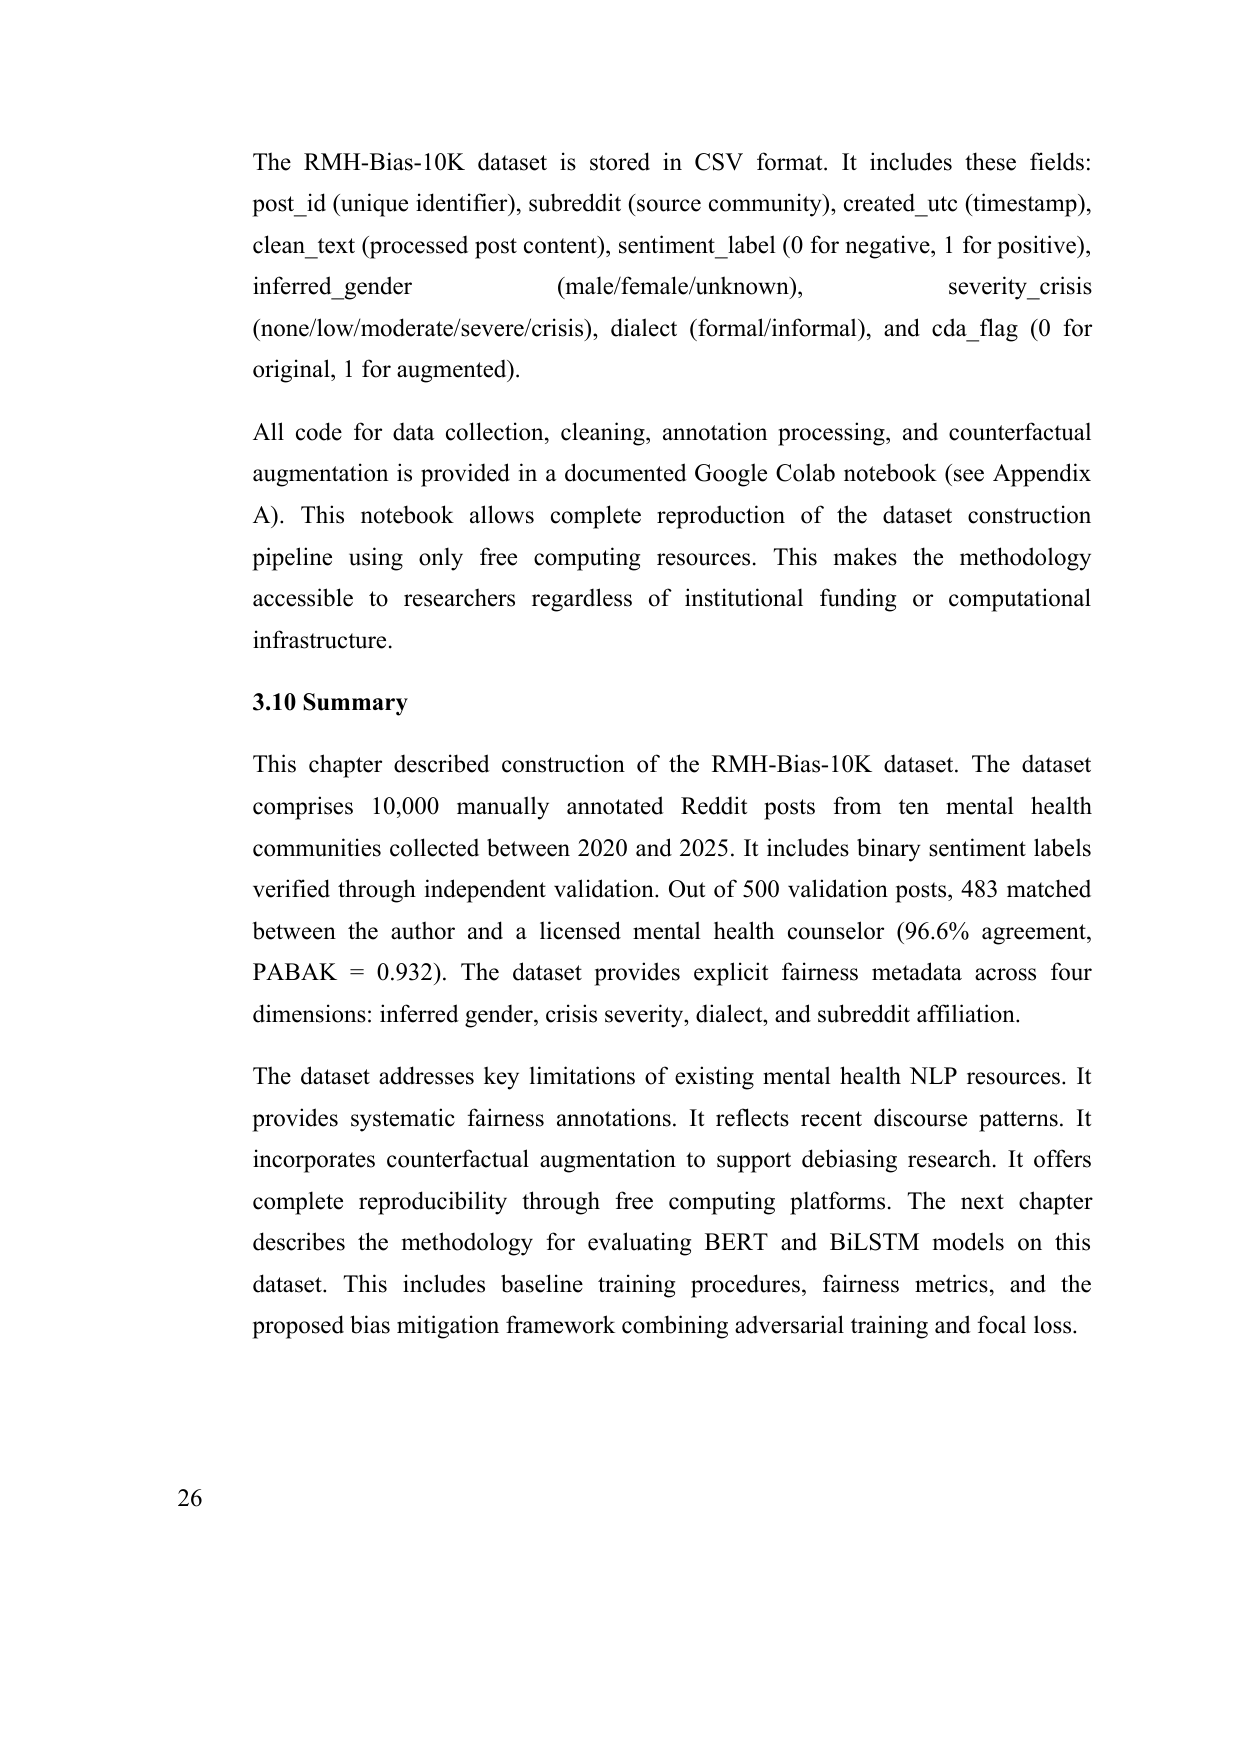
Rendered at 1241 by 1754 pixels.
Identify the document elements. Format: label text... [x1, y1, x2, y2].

text This chapter described construction of the RMH-Bias-10K dataset. The dataset comprises 10,000 manually annotated Reddit posts from ten mental health communities collected between 2020 and 2025. It includes binary sentiment labels verified through independent validation. Out of 500 validation posts, 483 matched between the author and a licensed mental health counselor (96.6% agreement, PABAK = 0.932). The dataset provides explicit fairness metadata across four dimensions: inferred gender, crisis severity, dialect, and subreddit affiliation. [252, 751, 1092, 1028]
text The RMH-Bias-10K dataset is stored in CSV format. It includes these fields: post_id (unique identifier), subreddit (source community), created_utc (timestamp), clean_text (processed post content), sentiment_label (0 for negative, 1 for positive), inferred_gender (male/female/unknown), severity_crisis (none/low/moderate/severe/crisis), dialect (formal/informal), and cda_flag (0 for original, 1 for augmented). [252, 148, 1092, 383]
text The dataset addresses key limitations of existing mental health NLP resources. It provides systematic fairness annotations. It reflects recent discourse patterns. It incorporates counterfactual augmentation to support debiasing research. It offers complete reproducibility through free computing platforms. The next chapter describes the methodology for evaluating BERT and BiLSTM models on this dataset. This includes baseline training procedures, fairness metrics, and the proposed bias mitigation framework combining adversarial training and focal loss. [252, 1062, 1092, 1339]
text All code for data collection, cleaning, annotation processing, and counterfactual augmentation is provided in a documented Google Colab notebook (see Appendix A). This notebook allows complete reproduction of the dataset construction pipeline using only free computing resources. This makes the methodology accessible to researchers regardless of institutional funding or computational infrastructure. [252, 418, 1092, 653]
text 3.10 Summary [252, 688, 1092, 716]
